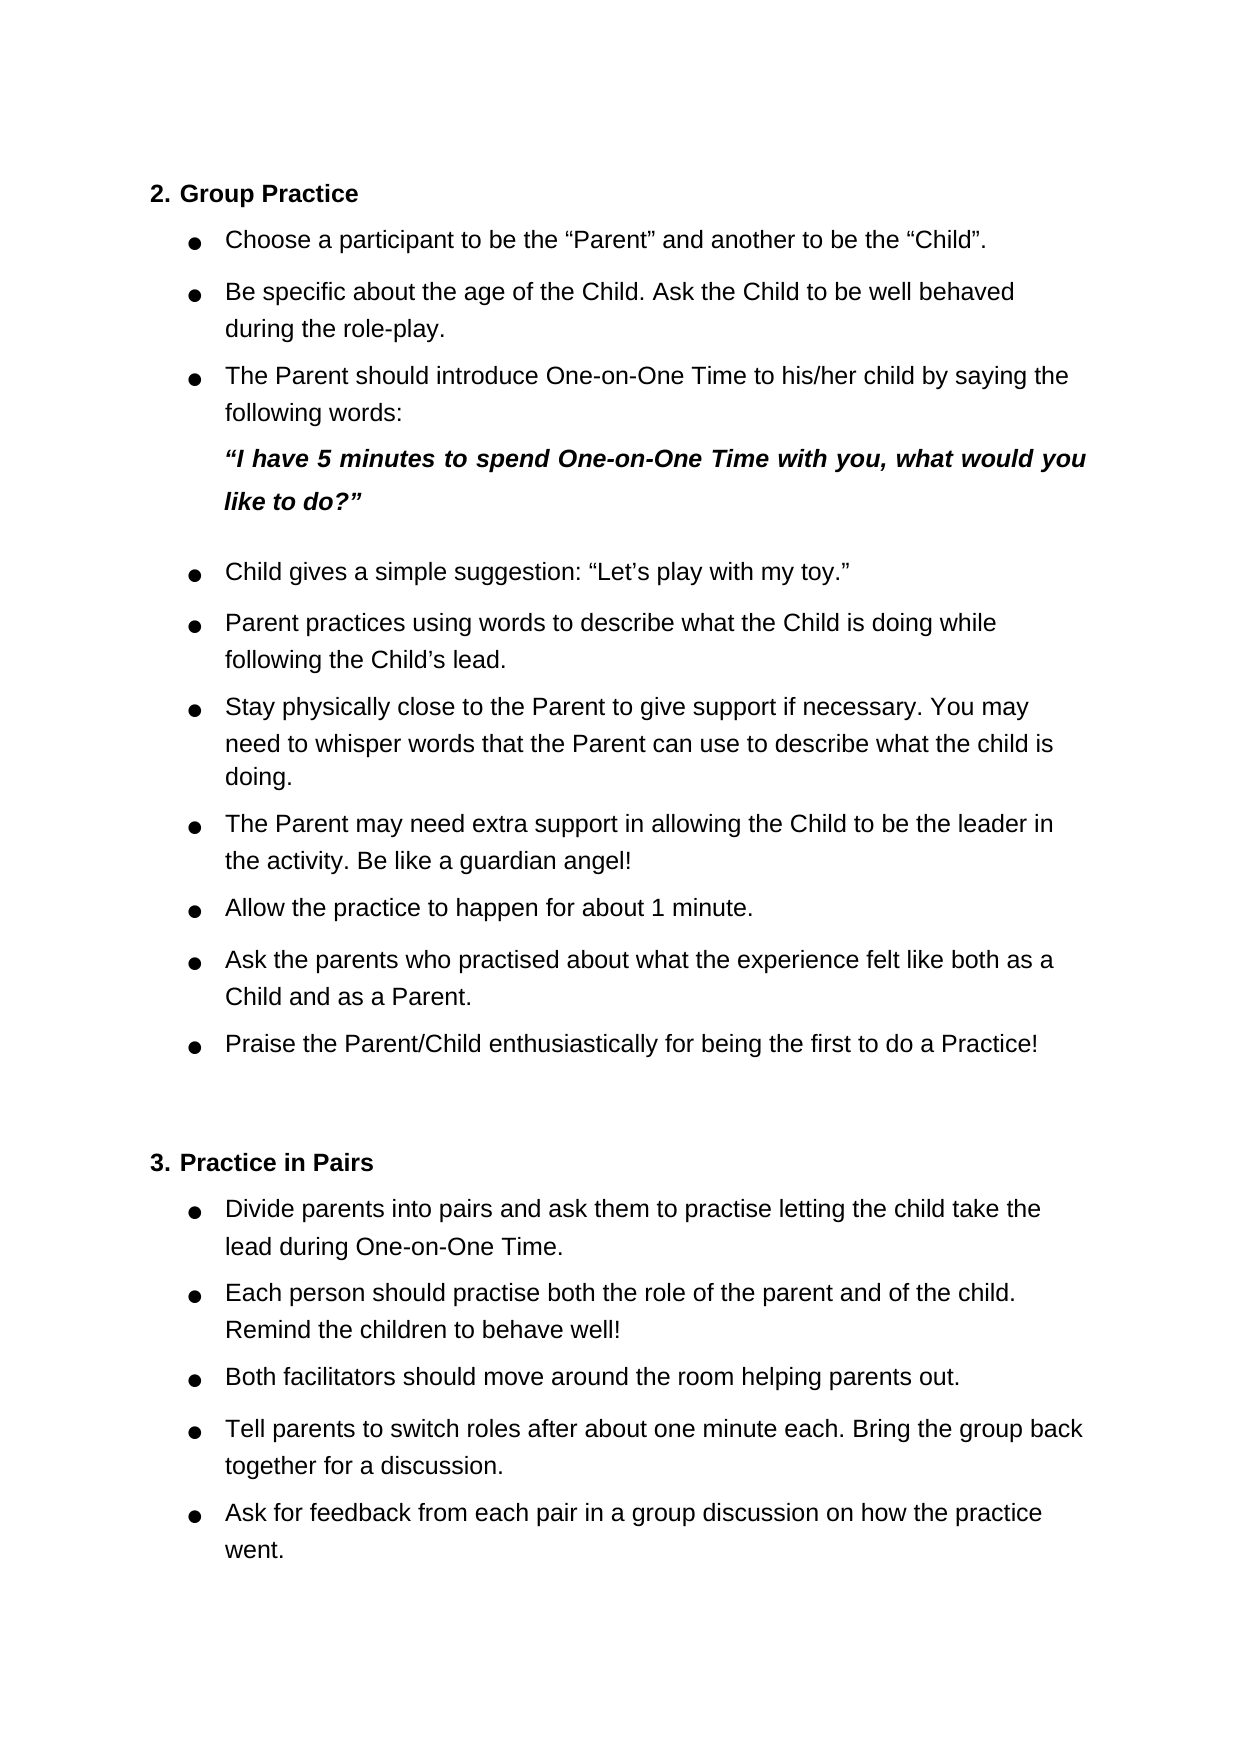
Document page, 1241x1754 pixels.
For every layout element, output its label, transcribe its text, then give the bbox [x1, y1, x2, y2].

list The Parent should introduce One-on-One Time to his/her child by saying the following words: [187, 360, 1090, 427]
list Choose a participant to be the “Parent” and another to be the “Child”. [187, 224, 1090, 258]
list Ask the parents who practised about what the experience felt like both as a Child and as a Parent. [187, 944, 1090, 1011]
list Group Practice [150, 179, 1090, 207]
list Both facilitators should move around the room helping parents out. [187, 1361, 1090, 1395]
list Ask for feedback from each pair in a group discussion on how the practice went. [187, 1497, 1090, 1564]
list Practice in Pairs [150, 1147, 1090, 1176]
text “I have 5 minutes to spend One-on-One Time with you, what would you like to do?” [224, 444, 1090, 516]
list Allow the practice to happen for about 1 minute. [187, 892, 1090, 926]
list Child gives a simple suggestion: “Let’s play with my toy.” [187, 555, 1090, 589]
list Divide parents into pairs and ask them to practise letting the child take the lead during One-on-One Time. [187, 1193, 1090, 1260]
list The Parent may need extra support in allowing the Child to be the leader in the activity. Be like a guardian angel! [187, 808, 1090, 875]
list Be specific about the age of the Child. Ask the Child to be well behaved during the role-play. [187, 276, 1090, 343]
list Tell parents to switch roles after about one minute each. Bring the group back together for a discussion. [187, 1413, 1090, 1480]
list Praise the Parent/Child enthusiastically for being the first to do a Practice! [187, 1028, 1090, 1062]
list Each person should practise both the role of the parent and of the child. Remind the children to behave well! [187, 1277, 1090, 1344]
list Parent practices using words to describe what the Child is doing while following the Child’s lead. [187, 607, 1090, 674]
list Stay physically close to the Parent to give support if necessary. You may need to whisper words that the Parent can use to describe what the child is doing. [187, 691, 1090, 791]
